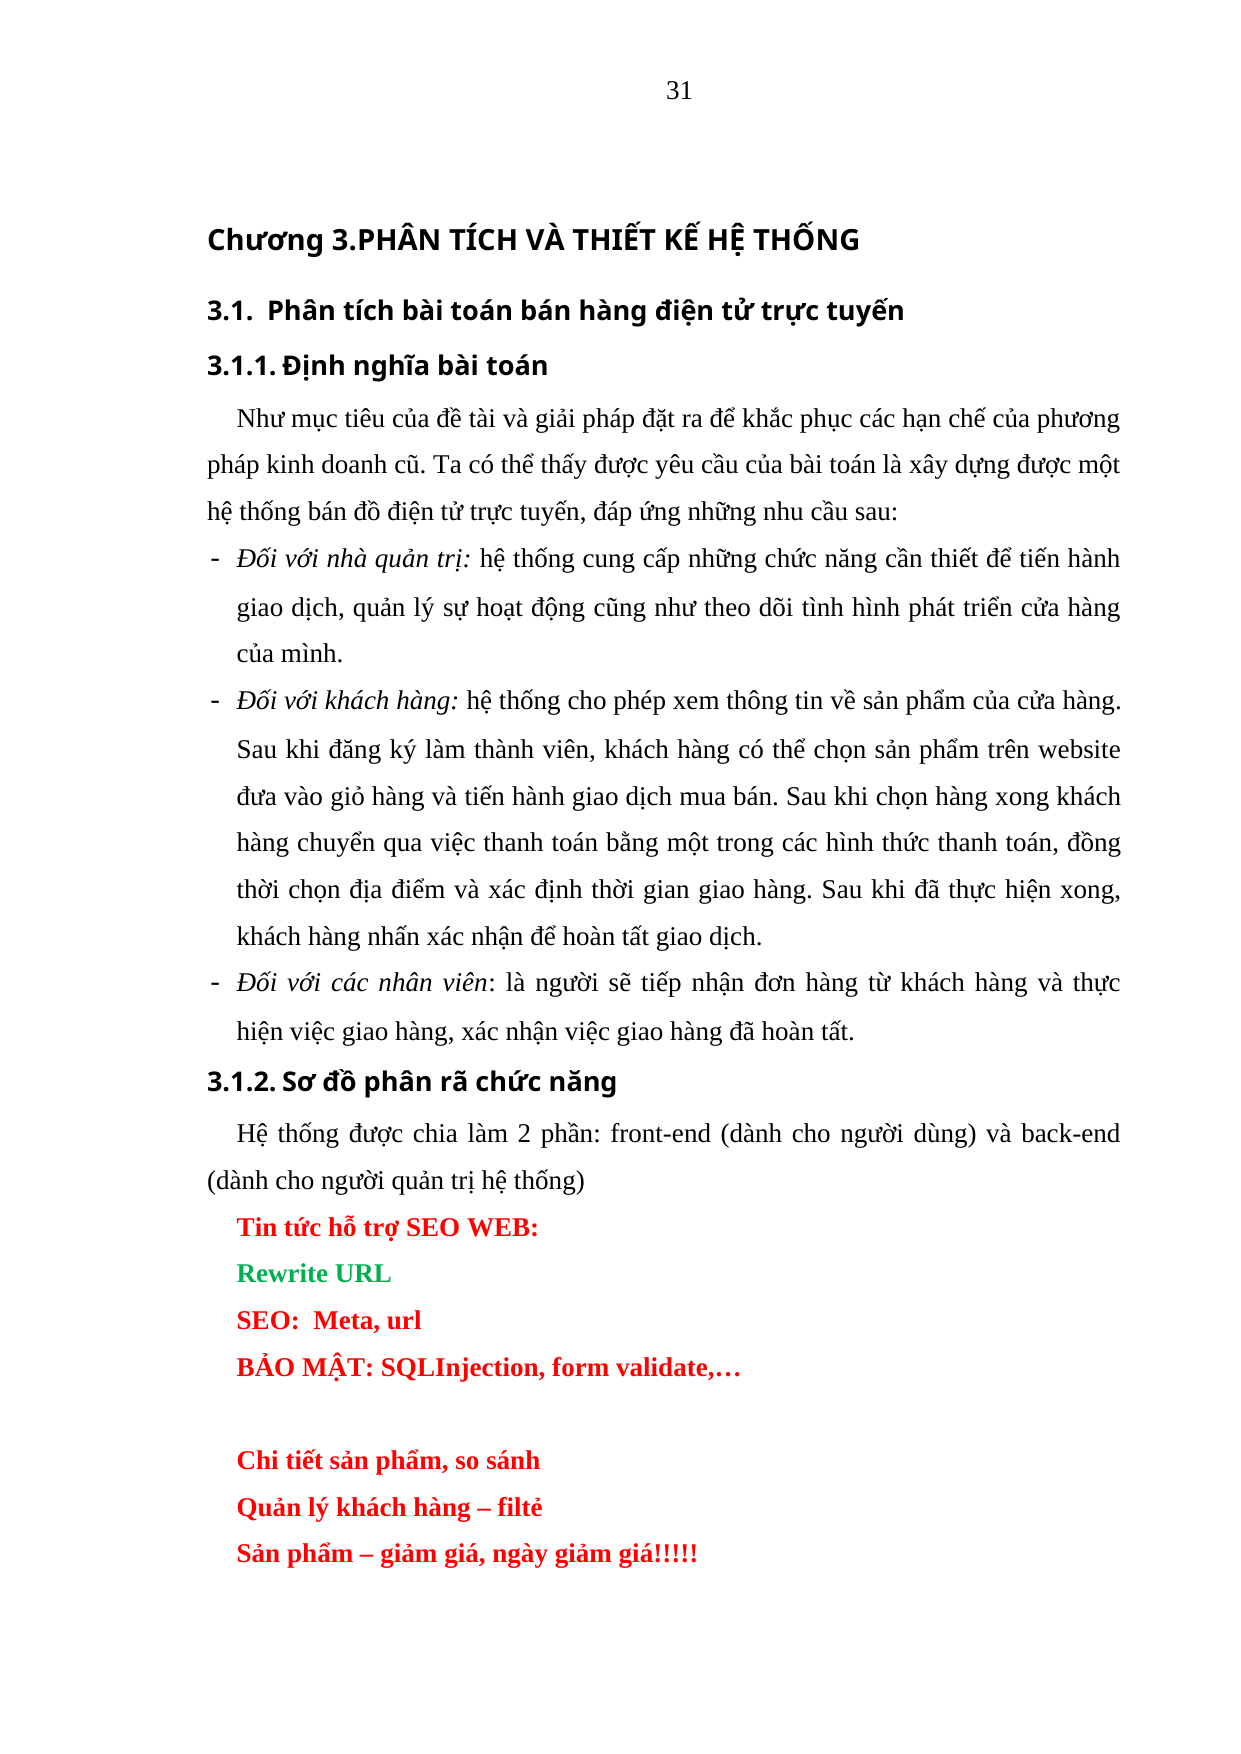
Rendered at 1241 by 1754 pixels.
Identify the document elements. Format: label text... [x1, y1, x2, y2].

list Đối với các nhân viên: là người sẽ tiếp nhận đơn hàng từ khách hàng và thực hiện việc giao hàng, xác nhận việc giao hàng đã hoàn tất. [207, 966, 1122, 1047]
text Quản lý khách hàng – filtẻ [207, 1491, 1122, 1522]
text Sản phẩm – giảm giá, ngày giảm giá!!!!! [207, 1537, 1122, 1568]
text BẢO MẬT: SQLInjection, form validate,… [207, 1351, 1122, 1382]
subtitle PHÂN TÍCH VÀ THIẾT KẾ HỆ THỐNG [207, 219, 1122, 259]
text Như mục tiêu của đề tài và giải pháp đặt ra để khắc phục các hạn chế của phương pháp kinh doanh cũ. Ta có thể thấy được yêu cầu của bài toán là xây dựng được một hệ thống bán đồ điện tử trực tuyến, đáp ứng những nhu cầu sau: [207, 402, 1122, 526]
list Đối với nhà quản trị: hệ thống cung cấp những chức năng cần thiết để tiến hành giao dịch, quản lý sự hoạt động cũng như theo dõi tình hình phát triển cửa hàng của mình. [207, 542, 1122, 669]
list Đối với khách hàng: hệ thống cho phép xem thông tin về sản phẩm của cửa hàng. Sau khi đăng ký làm thành viên, khách hàng có thể chọn sản phẩm trên website đưa vào giỏ hàng và tiến hành giao dịch mua bán. Sau khi chọn hàng xong khách hàng chuyển qua việc thanh toán bằng một trong các hình thức thanh toán, đồng thời chọn địa điểm và xác định thời gian giao hàng. Sau khi đã thực hiện xong, khách hàng nhấn xác nhận để hoàn tất giao dịch. [207, 684, 1122, 951]
text Rewrite URL [207, 1257, 1122, 1288]
subtitle Định nghĩa bài toán [207, 347, 1122, 383]
subtitle Phân tích bài toán bán hàng điện tử trực tuyến [207, 291, 1122, 328]
text SEO: Meta, url [207, 1304, 1122, 1335]
text Chi tiết sản phẩm, so sánh [207, 1444, 1122, 1475]
subtitle Sơ đồ phân rã chức năng [207, 1062, 1122, 1099]
text Tin tức hỗ trợ SEO WEB: [207, 1211, 1122, 1242]
text Hệ thống được chia làm 2 phần: front-end (dành cho người dùng) và back-end (dành cho người quản trị hệ thống) [207, 1117, 1122, 1195]
